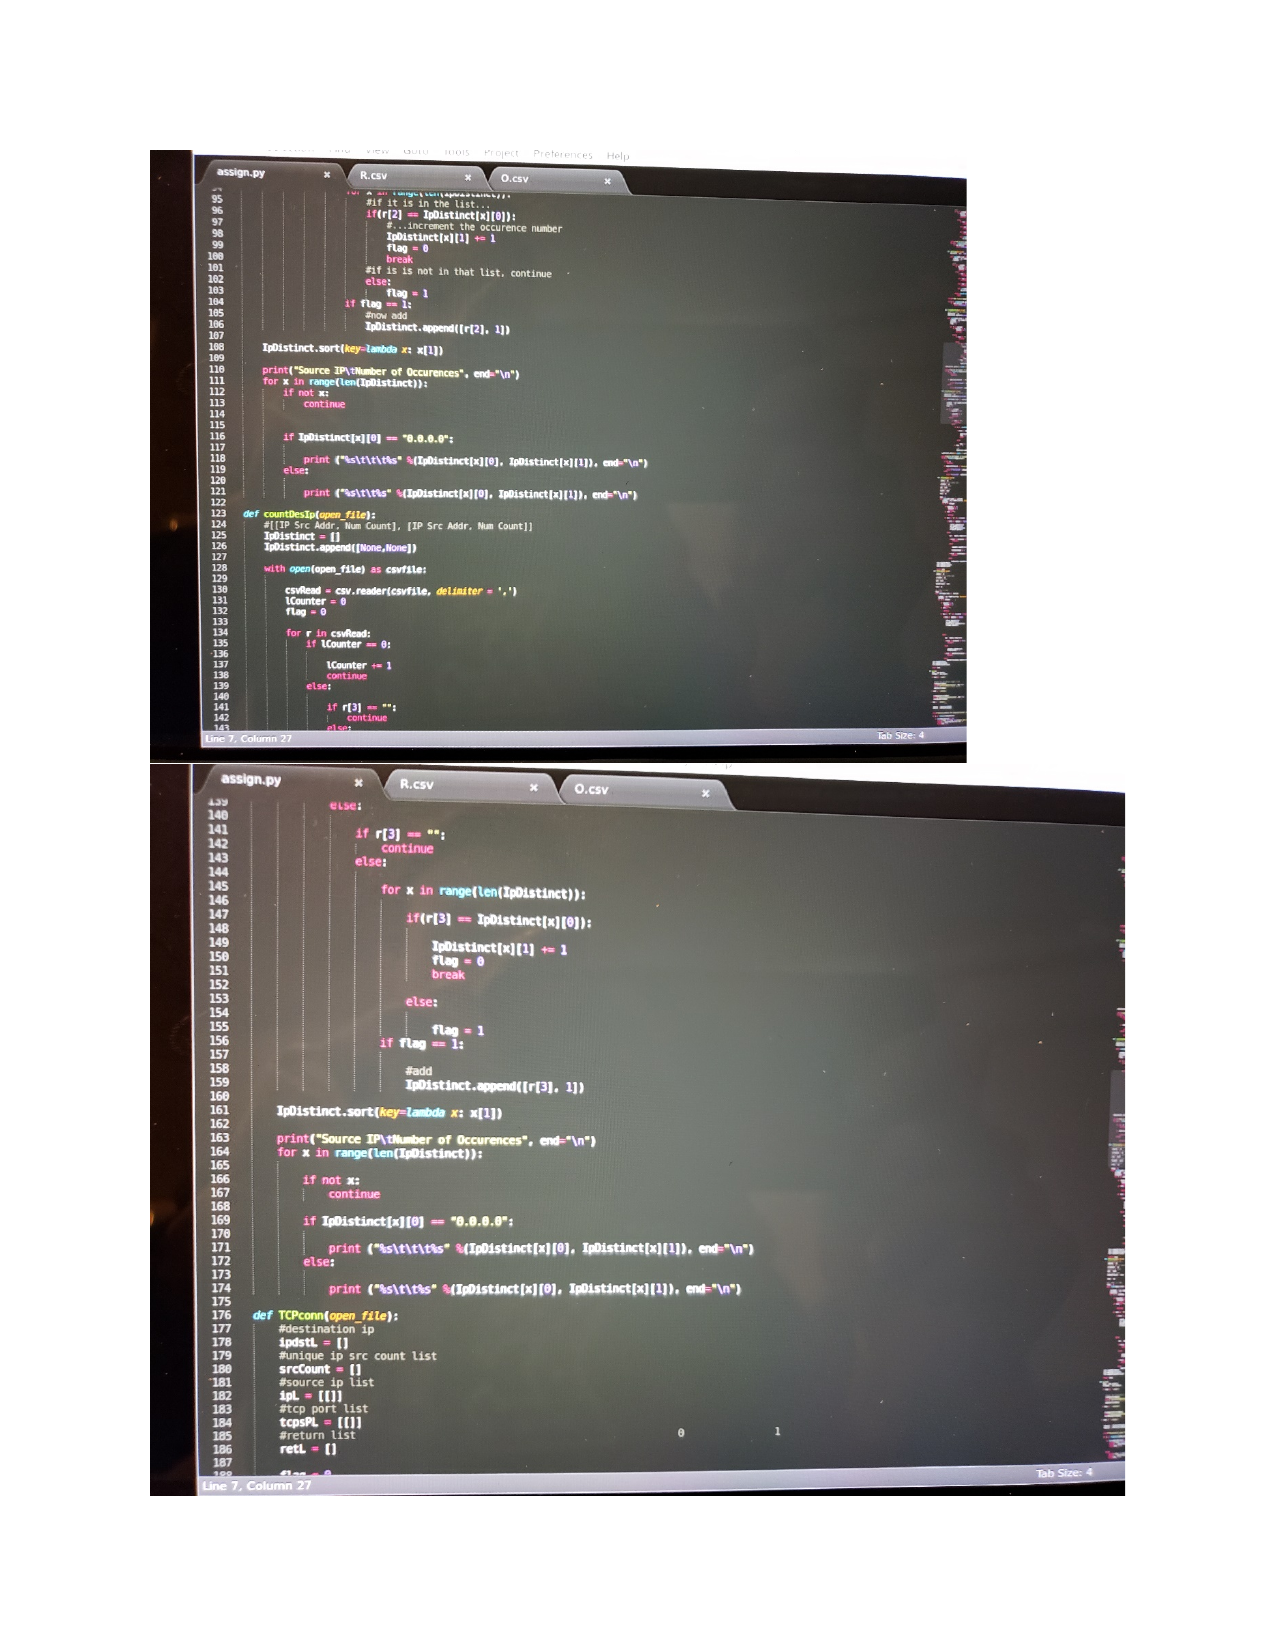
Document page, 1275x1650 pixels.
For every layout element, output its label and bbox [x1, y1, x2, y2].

picture [150, 764, 1125, 1496]
picture [150, 150, 967, 763]
